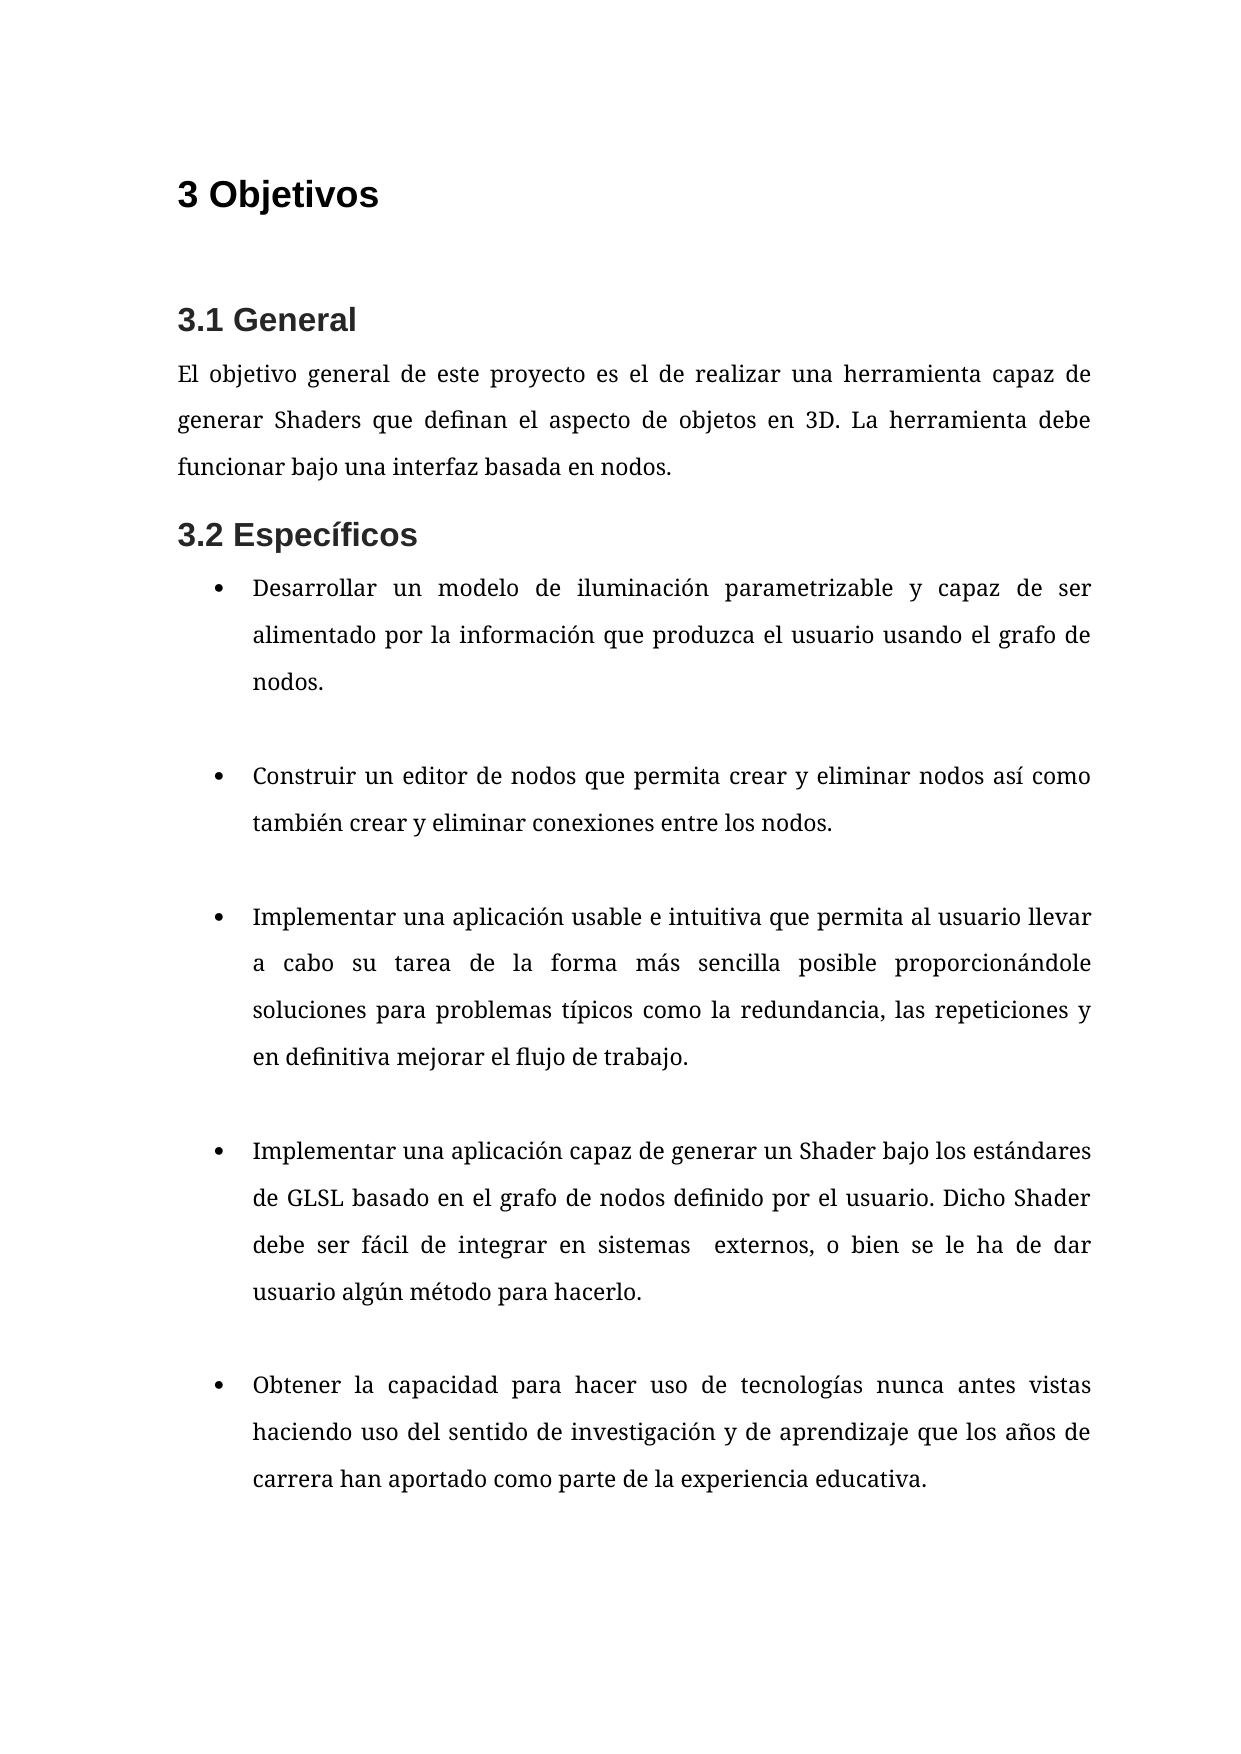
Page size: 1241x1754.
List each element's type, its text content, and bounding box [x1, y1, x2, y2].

subtitle General [177, 300, 1092, 338]
subtitle Específicos [177, 515, 1092, 553]
list Obtener la capacidad para hacer uso de tecnologías nunca antes vistas haciendo uso del sentido de investigación y de aprendizaje que los años de carrera han aportado como parte de la experiencia educativa. [215, 1369, 1092, 1494]
list Desarrollar un modelo de iluminación parametrizable y capaz de ser alimentado por la información que produzca el usuario usando el grafo de nodos. [215, 572, 1092, 697]
list Implementar una aplicación capaz de generar un Shader bajo los estándares de GLSL basado en el grafo de nodos definido por el usuario. Dicho Shader debe ser fácil de integrar en sistemas externos, o bien se le ha de dar usuario algún método para hacerlo. [215, 1135, 1092, 1307]
text El objetivo general de este proyecto es el de realizar una herramienta capaz de generar Shaders que definan el aspecto de objetos en 3D. La herramienta debe funcionar bajo una interfaz basada en nodos. [177, 357, 1092, 482]
subtitle Objetivos [177, 173, 1092, 216]
list Construir un editor de nodos que permita crear y eliminar nodos así como también crear y eliminar conexiones entre los nodos. [215, 760, 1092, 838]
list Implementar una aplicación usable e intuitiva que permita al usuario llevar a cabo su tarea de la forma más sencilla posible proporcionándole soluciones para problemas típicos como la redundancia, las repeticiones y en definitiva mejorar el flujo de trabajo. [215, 901, 1092, 1072]
